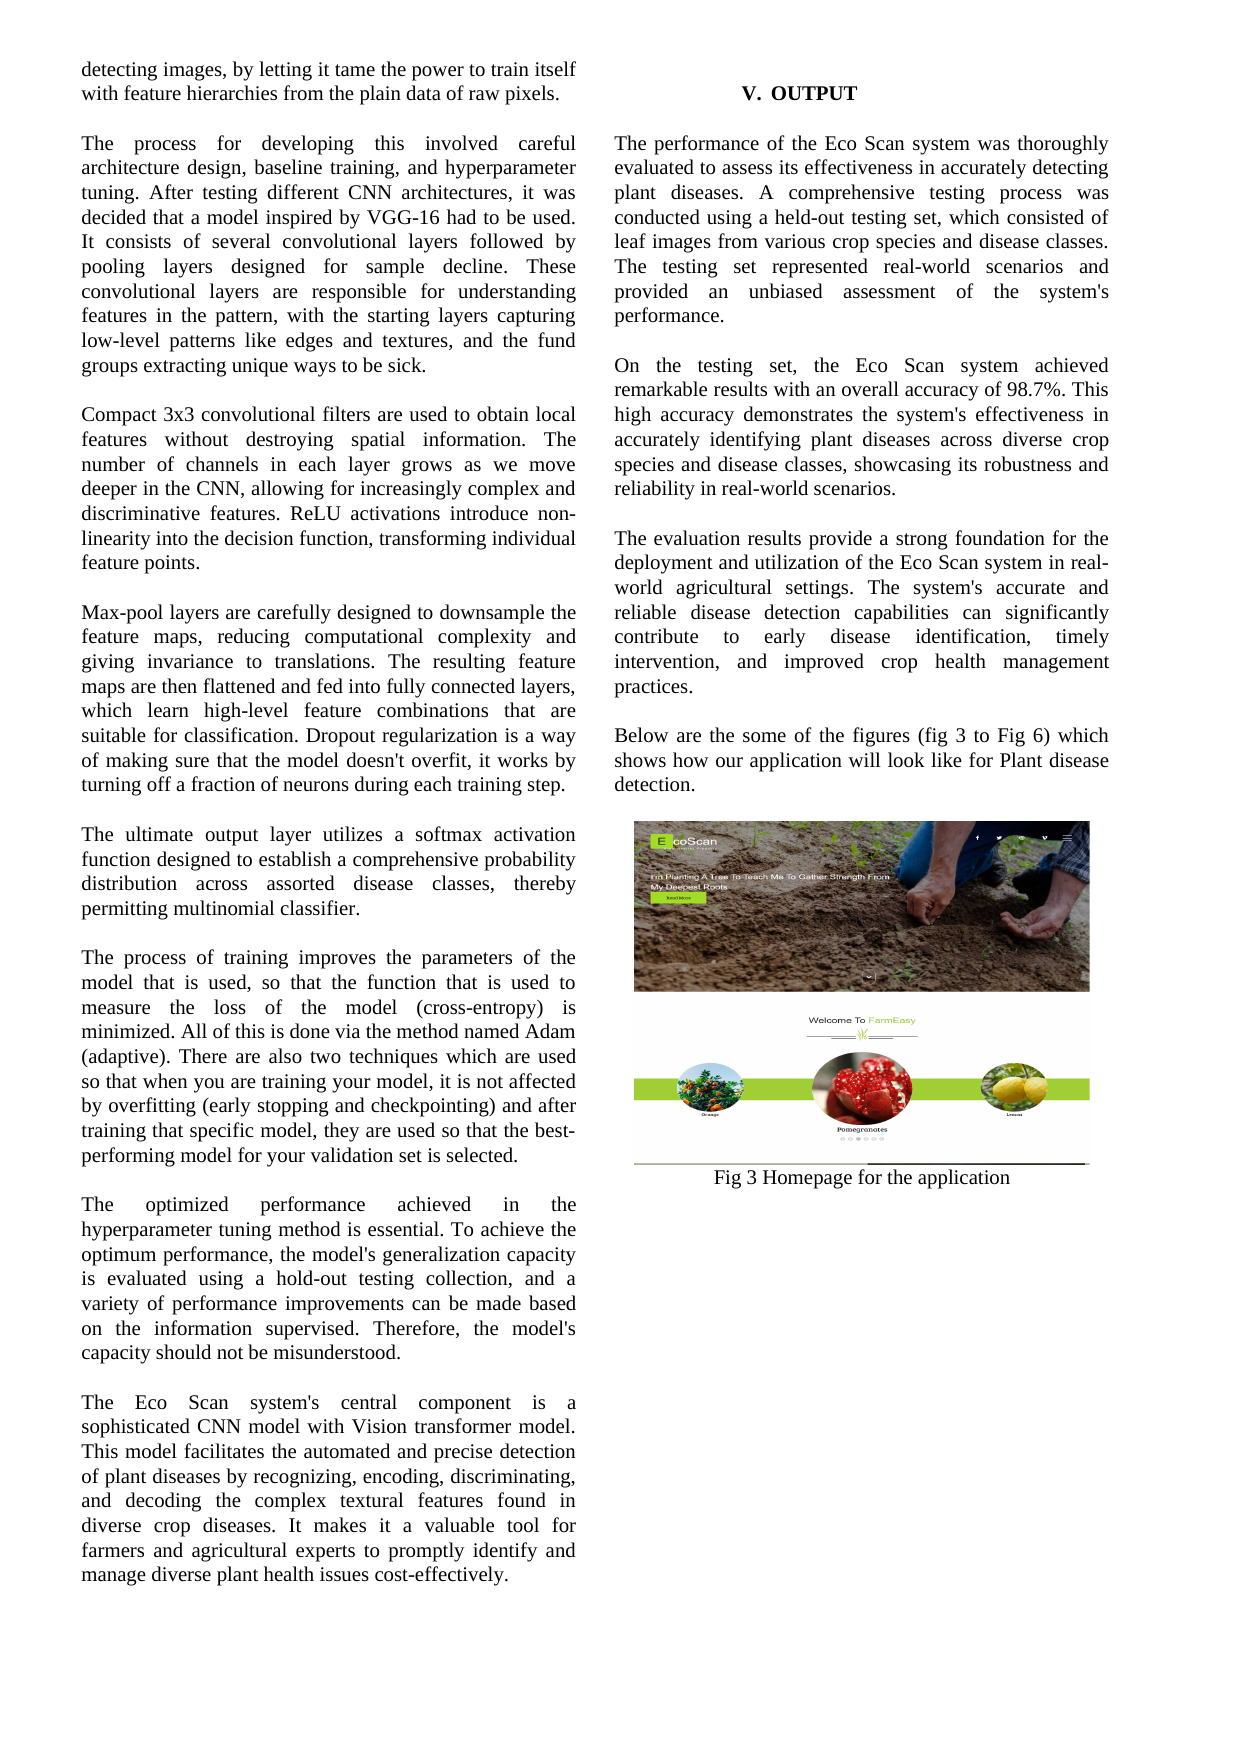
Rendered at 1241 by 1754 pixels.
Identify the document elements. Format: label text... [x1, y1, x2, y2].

text The process of training improves the parameters of the model that is used, so that the function that is used to measure the loss of the model (cross-entropy) is minimized. All of this is done via the method named Adam (adaptive). There are also two techniques which are used so that when you are training your model, it is not affected by overfitting (early stopping and checkpointing) and after training that specific model, they are used so that the best-performing model for your validation set is selected. [81, 945, 577, 1167]
text The ultimate output layer utilizes a softmax activation function designed to establish a comprehensive probability distribution across assorted disease classes, thereby permitting multinomial classifier. [81, 822, 577, 920]
text The process for developing this involved careful architecture design, baseline training, and hyperparameter tuning. After testing different CNN architectures, it was decided that a model inspired by VGG-16 had to be used. It consists of several convolutional layers followed by pooling layers designed for sample decline. These convolutional layers are responsible for understanding features in the pattern, with the starting layers capturing low-level patterns like edges and textures, and the fund groups extracting unique ways to be sick. [81, 131, 577, 377]
text Fig 3 Homepage for the application [614, 1165, 1109, 1189]
picture [634, 821, 1090, 1165]
list OUTPUT [762, 81, 1109, 105]
text The optimized performance achieved in the hyperparameter tuning method is essential. To achieve the optimum performance, the model's generalization capacity is evaluated using a hold-out testing collection, and a variety of performance improvements can be made based on the information supervised. Therefore, the model's capacity should not be misunderstood. [81, 1192, 577, 1364]
text Compact 3x3 convolutional filters are used to obtain local features without destroying spatial information. The number of channels in each layer grows as we move deeper in the CNN, allowing for increasingly complex and discriminative features. ReLU activations introduce non-linearity into the decision function, transforming individual feature points. [81, 402, 577, 574]
text The evaluation results provide a strong foundation for the deployment and utilization of the Eco Scan system in real-world agricultural settings. The system's accurate and reliable disease detection capabilities can significantly contribute to early disease identification, timely intervention, and improved crop health management practices. [614, 526, 1109, 698]
text Max-pool layers are carefully designed to downsample the feature maps, reducing computational complexity and giving invariance to translations. The resulting feature maps are then flattened and fed into fully connected layers, which learn high-level feature combinations that are suitable for classification. Dropout regularization is a way of making sure that the model doesn't overfit, it works by turning off a fraction of neurons during each training step. [81, 599, 577, 796]
text The Eco Scan system's central component is a sophisticated CNN model with Vision transformer model. This model facilitates the automated and precise detection of plant diseases by recognizing, encoding, discriminating, and decoding the complex textural features found in diverse crop diseases. It makes it a valuable tool for farmers and agricultural experts to promptly identify and manage diverse plant health issues cost-effectively. [81, 1389, 577, 1586]
text The performance of the Eco Scan system was thoroughly evaluated to assess its effectiveness in accurately detecting plant diseases. A comprehensive testing process was conducted using a held-out testing set, which consisted of leaf images from various crop species and disease classes. The testing set represented real-world scenarios and provided an unbiased assessment of the system's performance. [614, 131, 1109, 327]
text Below are the some of the figures (fig 3 to Fig 6) which shows how our application will look like for Plant disease detection. [614, 723, 1109, 796]
text On the testing set, the Eco Scan system achieved remarkable results with an overall accuracy of 98.7%. This high accuracy demonstrates the system's effectiveness in accurately identifying plant diseases across diverse crop species and disease classes, showcasing its robustness and reliability in real-world scenarios. [614, 353, 1109, 500]
